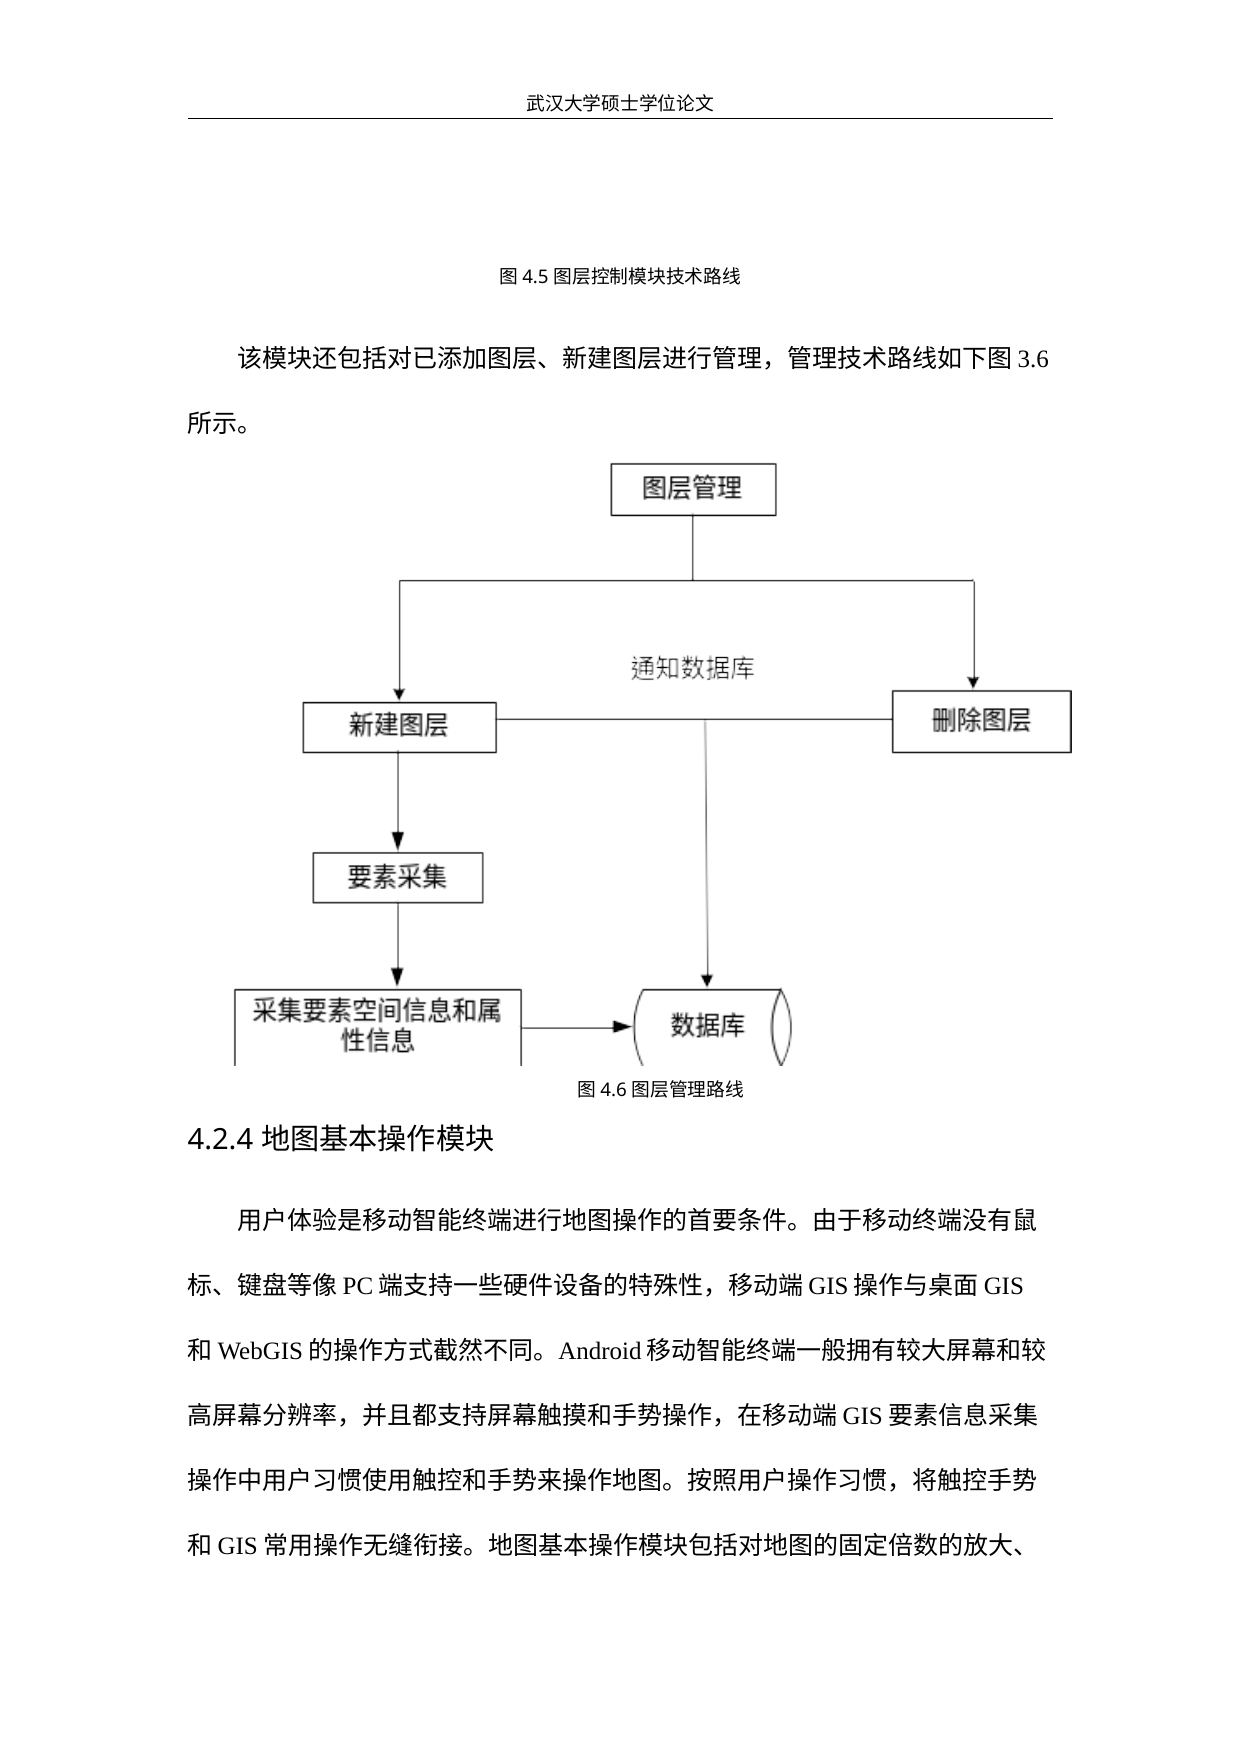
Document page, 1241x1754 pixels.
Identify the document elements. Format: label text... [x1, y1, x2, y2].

text 图4.5 图层控制模块技术路线 [187, 259, 1053, 292]
subtitle 4.2.4 地图基本操作模块 [187, 1104, 1053, 1169]
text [187, 1186, 1053, 1576]
text 图4.6 图层管理路线 [269, 1072, 1053, 1104]
text 该模块还包括对已添加图层、新建图层进行管理，管理技术路线如下图3.6所示。 [187, 324, 1053, 454]
